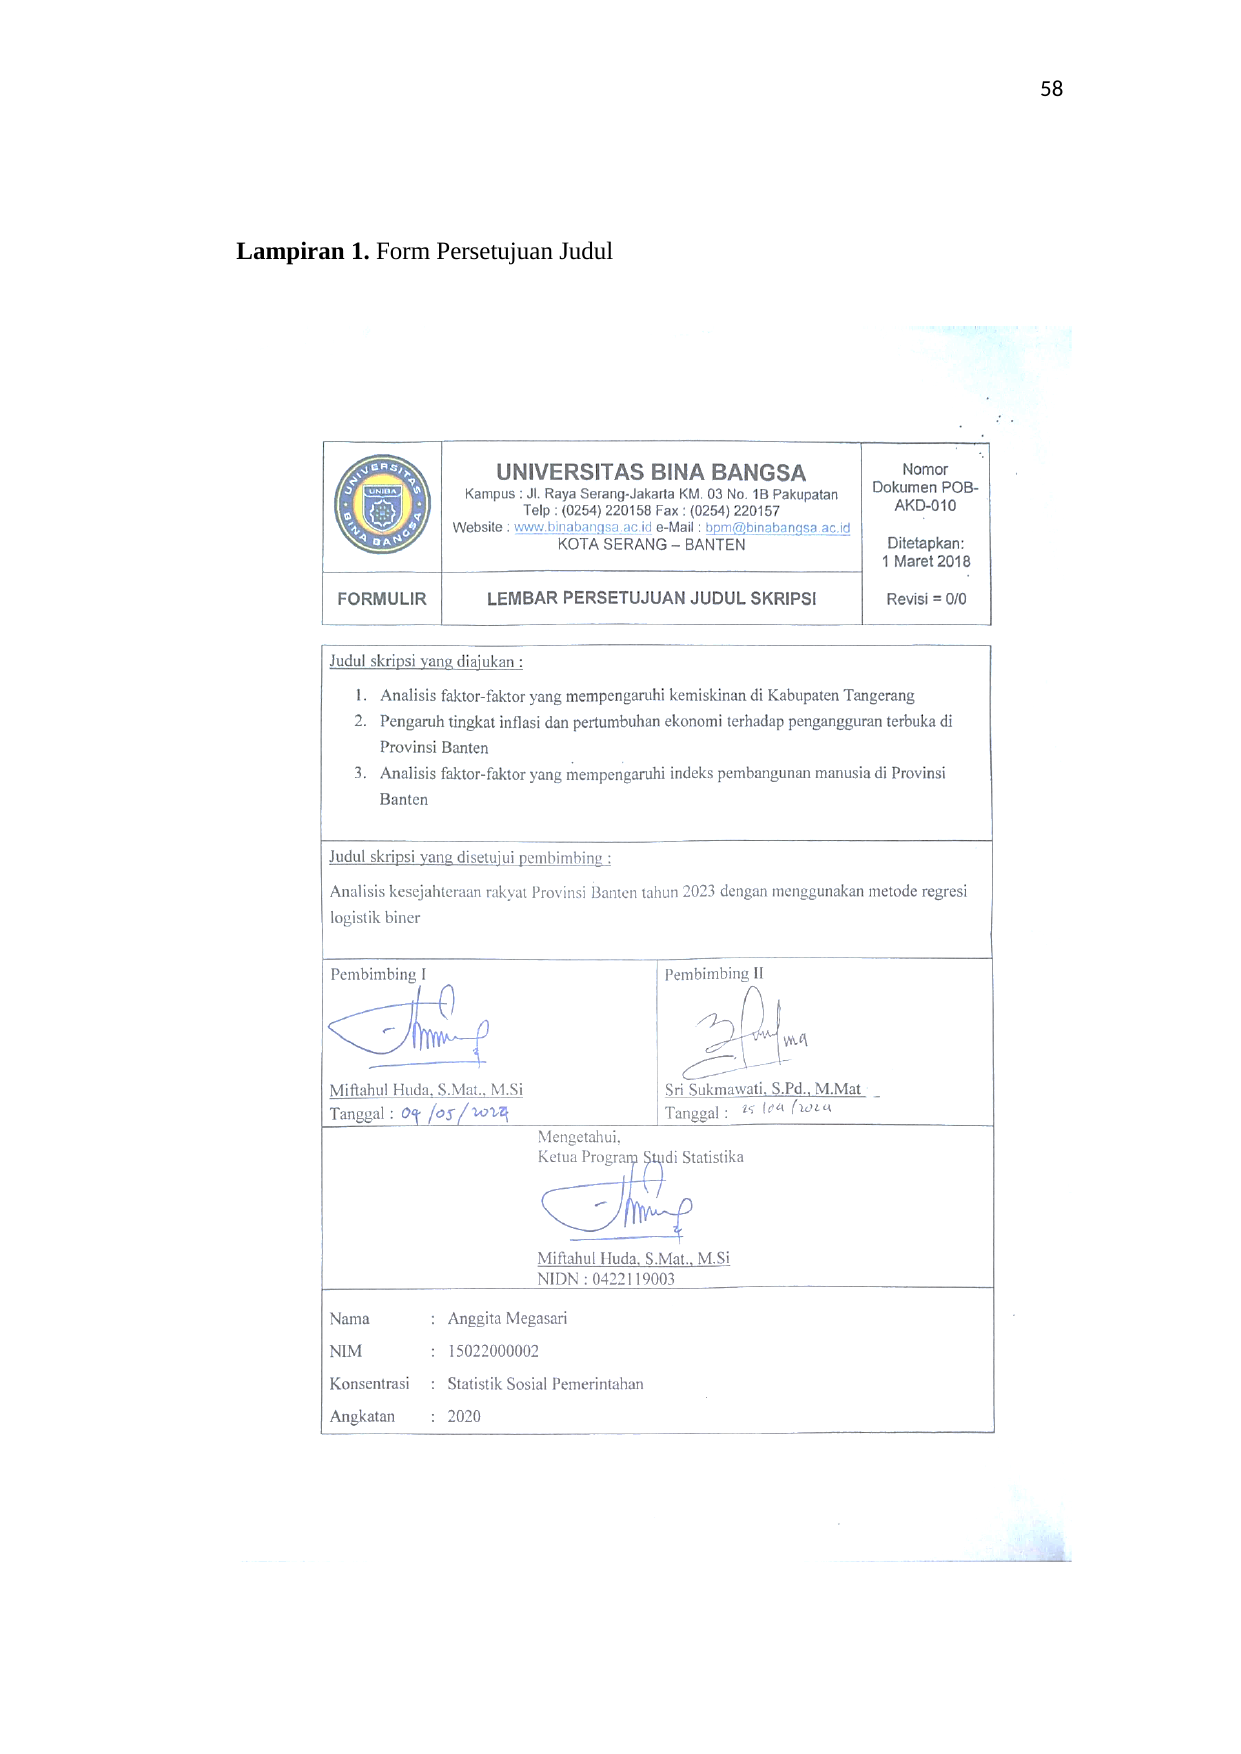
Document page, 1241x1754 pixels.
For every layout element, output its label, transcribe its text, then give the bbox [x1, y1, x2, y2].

text Lampiran 1. Form Persetujuan Judul [236, 236, 1063, 265]
picture [236, 326, 1072, 1565]
